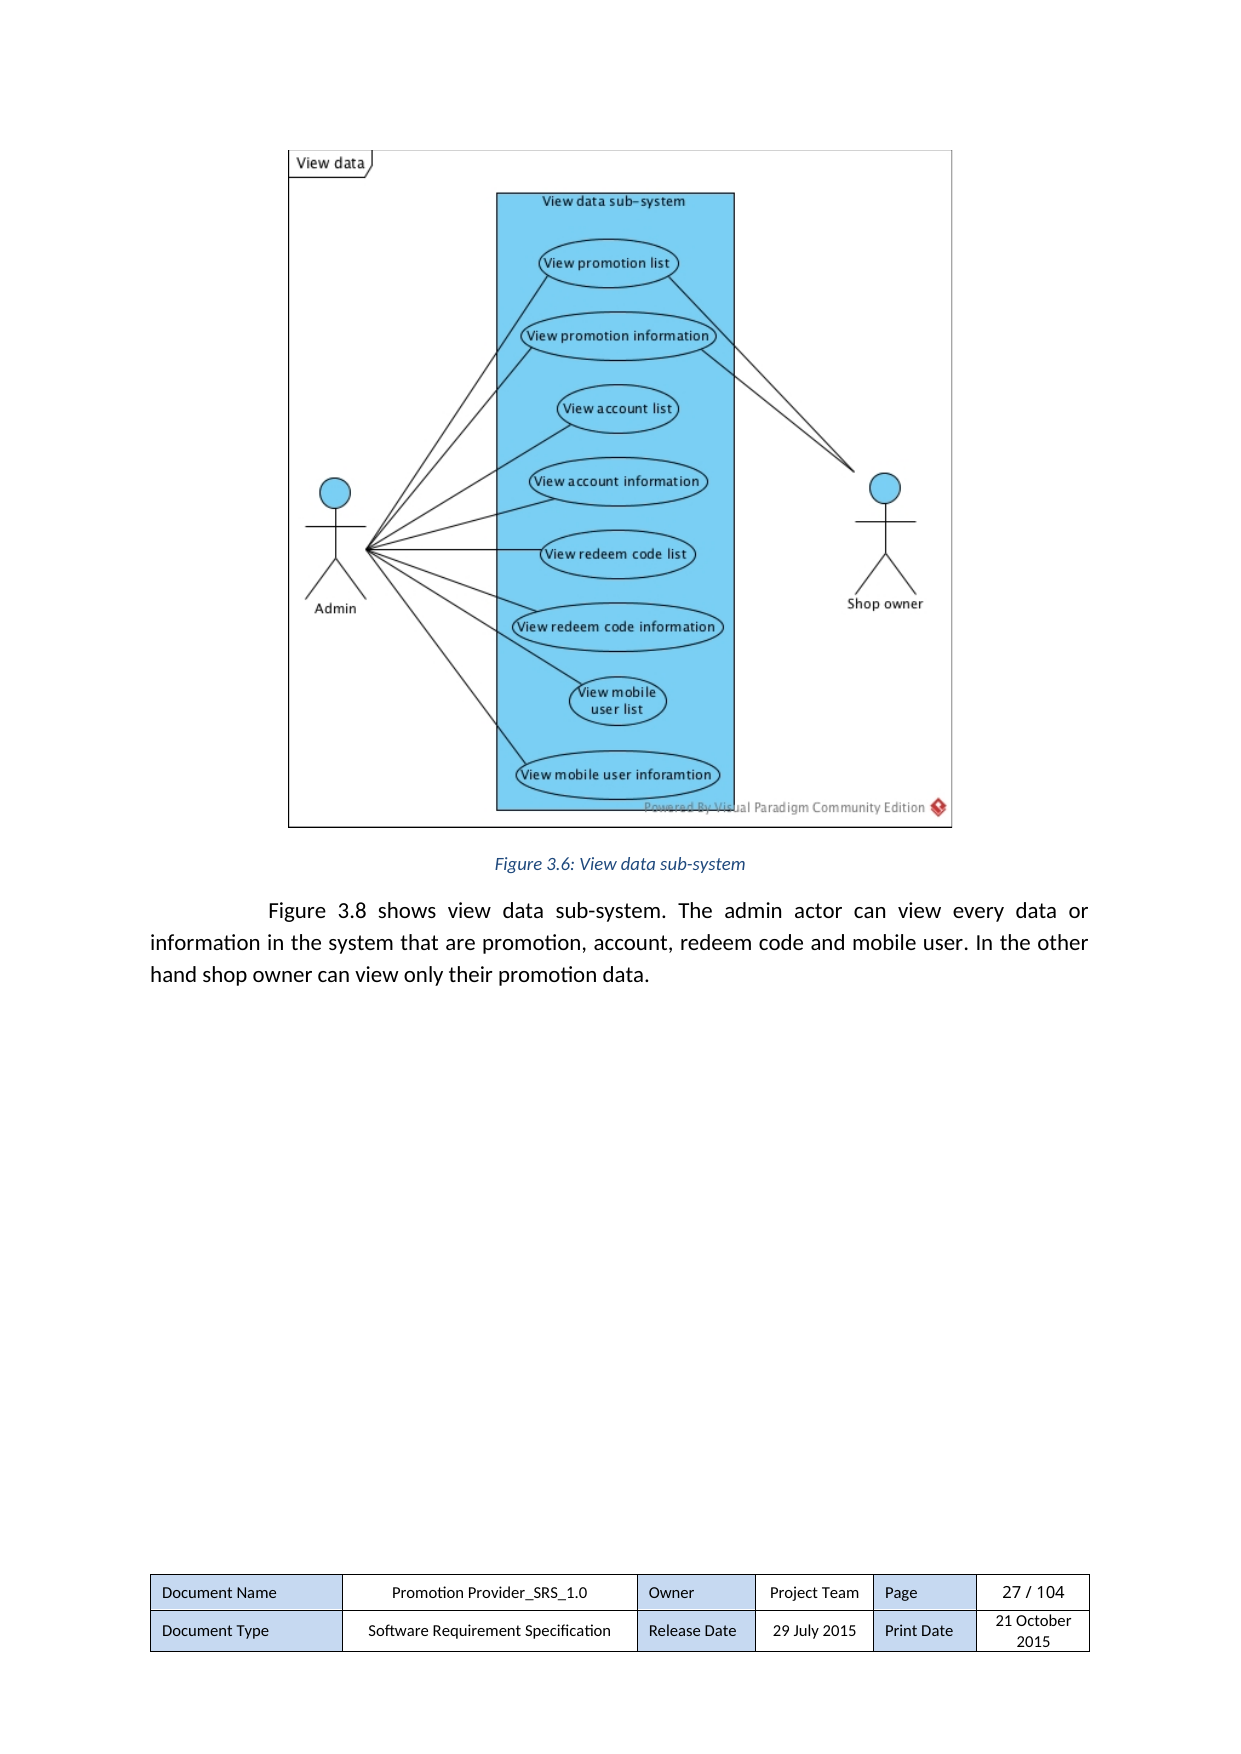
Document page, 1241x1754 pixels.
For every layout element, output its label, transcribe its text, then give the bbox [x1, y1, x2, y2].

text Figure 3.6: View data sub-system [150, 852, 1090, 875]
picture [288, 150, 953, 828]
text Figure 3.8 shows view data sub-system. The admin actor can view every data or information in the system that are promotion, account, redeem code and mobile user. In the other hand shop owner can view only their promotion data. [150, 896, 1090, 988]
